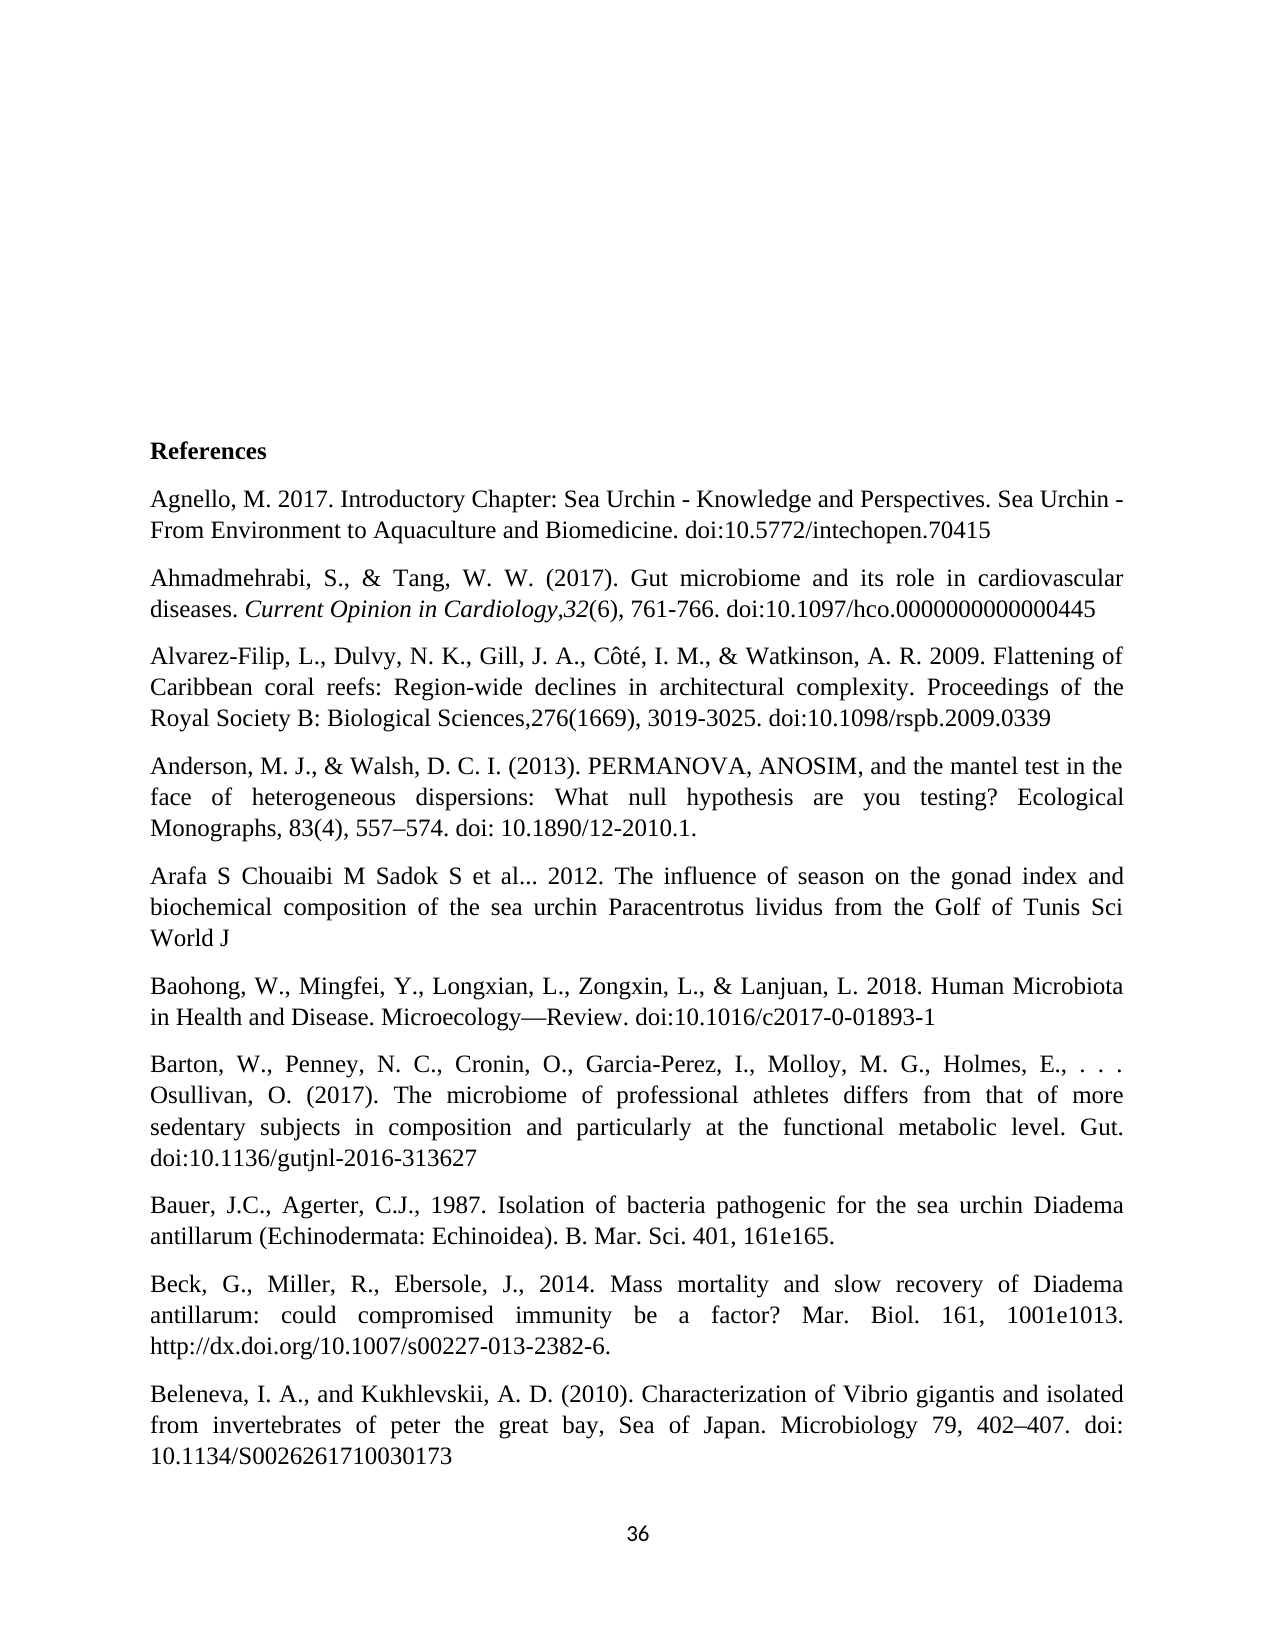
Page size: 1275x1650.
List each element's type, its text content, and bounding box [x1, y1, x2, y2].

text Agnello, M. 2017. Introductory Chapter: Sea Urchin - Knowledge and Perspectives. Sea Urchin - From Environment to Aquaculture and Biomedicine. doi:10.5772/intechopen.70415 [150, 484, 1125, 544]
text References [150, 436, 1125, 465]
text Bauer, J.C., Agerter, C.J., 1987. Isolation of bacteria pathogenic for the sea urchin Diadema antillarum (Echinodermata: Echinoidea). B. Mar. Sci. 401, 161e165. [150, 1190, 1125, 1250]
text Barton, W., Penney, N. C., Cronin, O., Garcia-Perez, I., Molloy, M. G., Holmes, E., . . . Osullivan, O. (2017). The microbiome of professional athletes differs from that of more sedentary subjects in composition and particularly at the functional metabolic level. Gut. doi:10.1136/gutjnl-2016-313627 [150, 1049, 1125, 1171]
text Baohong, W., Mingfei, Y., Longxian, L., Zongxin, L., & Lanjuan, L. 2018. Human Microbiota in Health and Disease. Microecology—Review. doi:10.1016/c2017-0-01893-1 [150, 971, 1125, 1031]
text Anderson, M. J., & Walsh, D. C. I. (2013). PERMANOVA, ANOSIM, and the mantel test in the face of heterogeneous dispersions: What null hypothesis are you testing? Ecological Monographs, 83(4), 557–574. doi: 10.1890/12-2010.1. [150, 751, 1125, 842]
text Ahmadmehrabi, S., & Tang, W. W. (2017). Gut microbiome and its role in cardiovascular diseases. Current Opinion in Cardiology,32(6), 761-766. doi:10.1097/hco.0000000000000445 [150, 563, 1125, 622]
text Beck, G., Miller, R., Ebersole, J., 2014. Mass mortality and slow recovery of Diadema antillarum: could compromised immunity be a factor? Mar. Biol. 161, 1001e1013. http://dx.doi.org/10.1007/s00227-013-2382-6. [150, 1269, 1125, 1360]
text Beleneva, I. A., and Kukhlevskii, A. D. (2010). Characterization of Vibrio gigantis and isolated from invertebrates of peter the great bay, Sea of Japan. Microbiology 79, 402–407. doi: 10.1134/S0026261710030173 [150, 1379, 1125, 1470]
text Arafa S Chouaibi M Sadok S et al... 2012. The influence of season on the gonad index and biochemical composition of the sea urchin Paracentrotus lividus from the Golf of Tunis Sci World J [150, 861, 1125, 952]
text Alvarez-Filip, L., Dulvy, N. K., Gill, J. A., Côté, I. M., & Watkinson, A. R. 2009. Flattening of Caribbean coral reefs: Region-wide declines in architectural complexity. Proceedings of the Royal Society B: Biological Sciences,276(1669), 3019-3025. doi:10.1098/rspb.2009.0339 [150, 641, 1125, 732]
